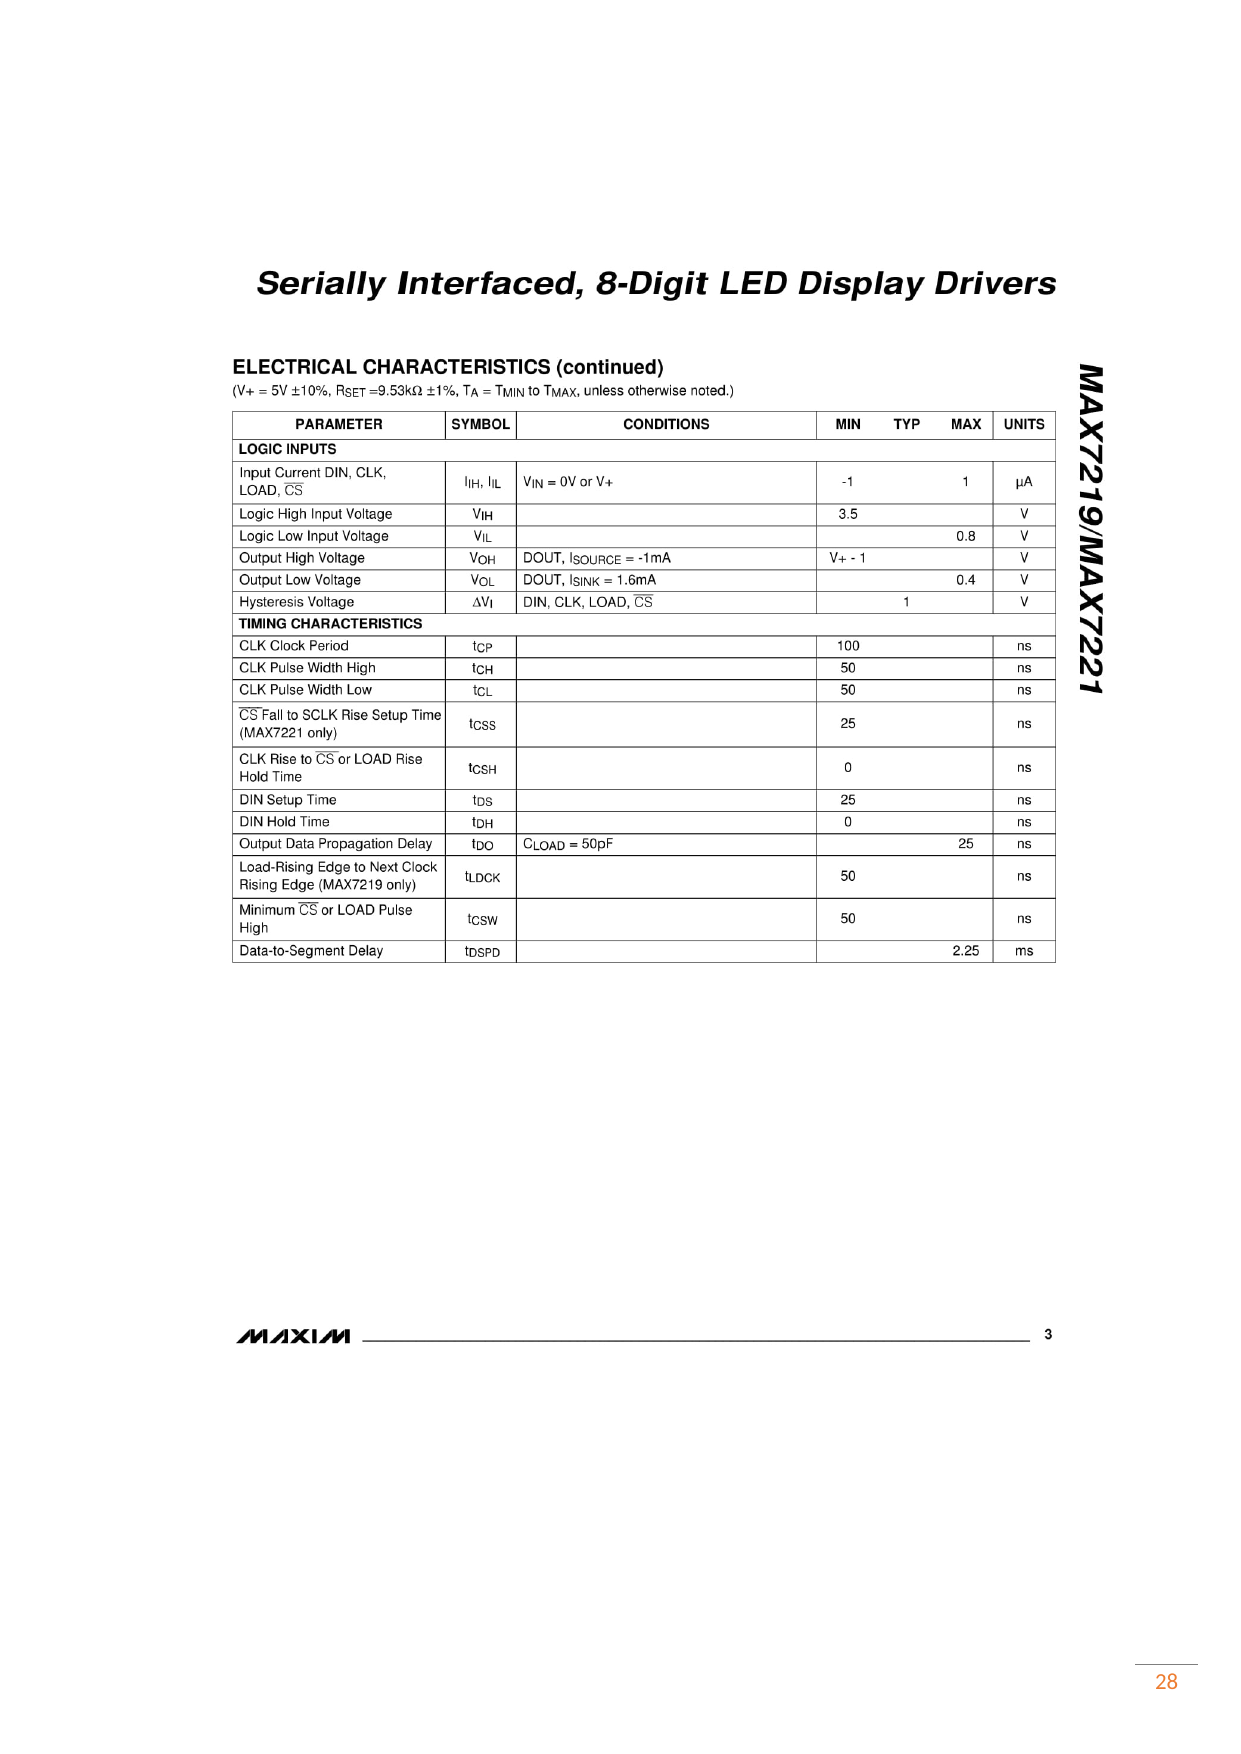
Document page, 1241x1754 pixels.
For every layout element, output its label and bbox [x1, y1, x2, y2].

picture [147, 147, 1160, 1459]
